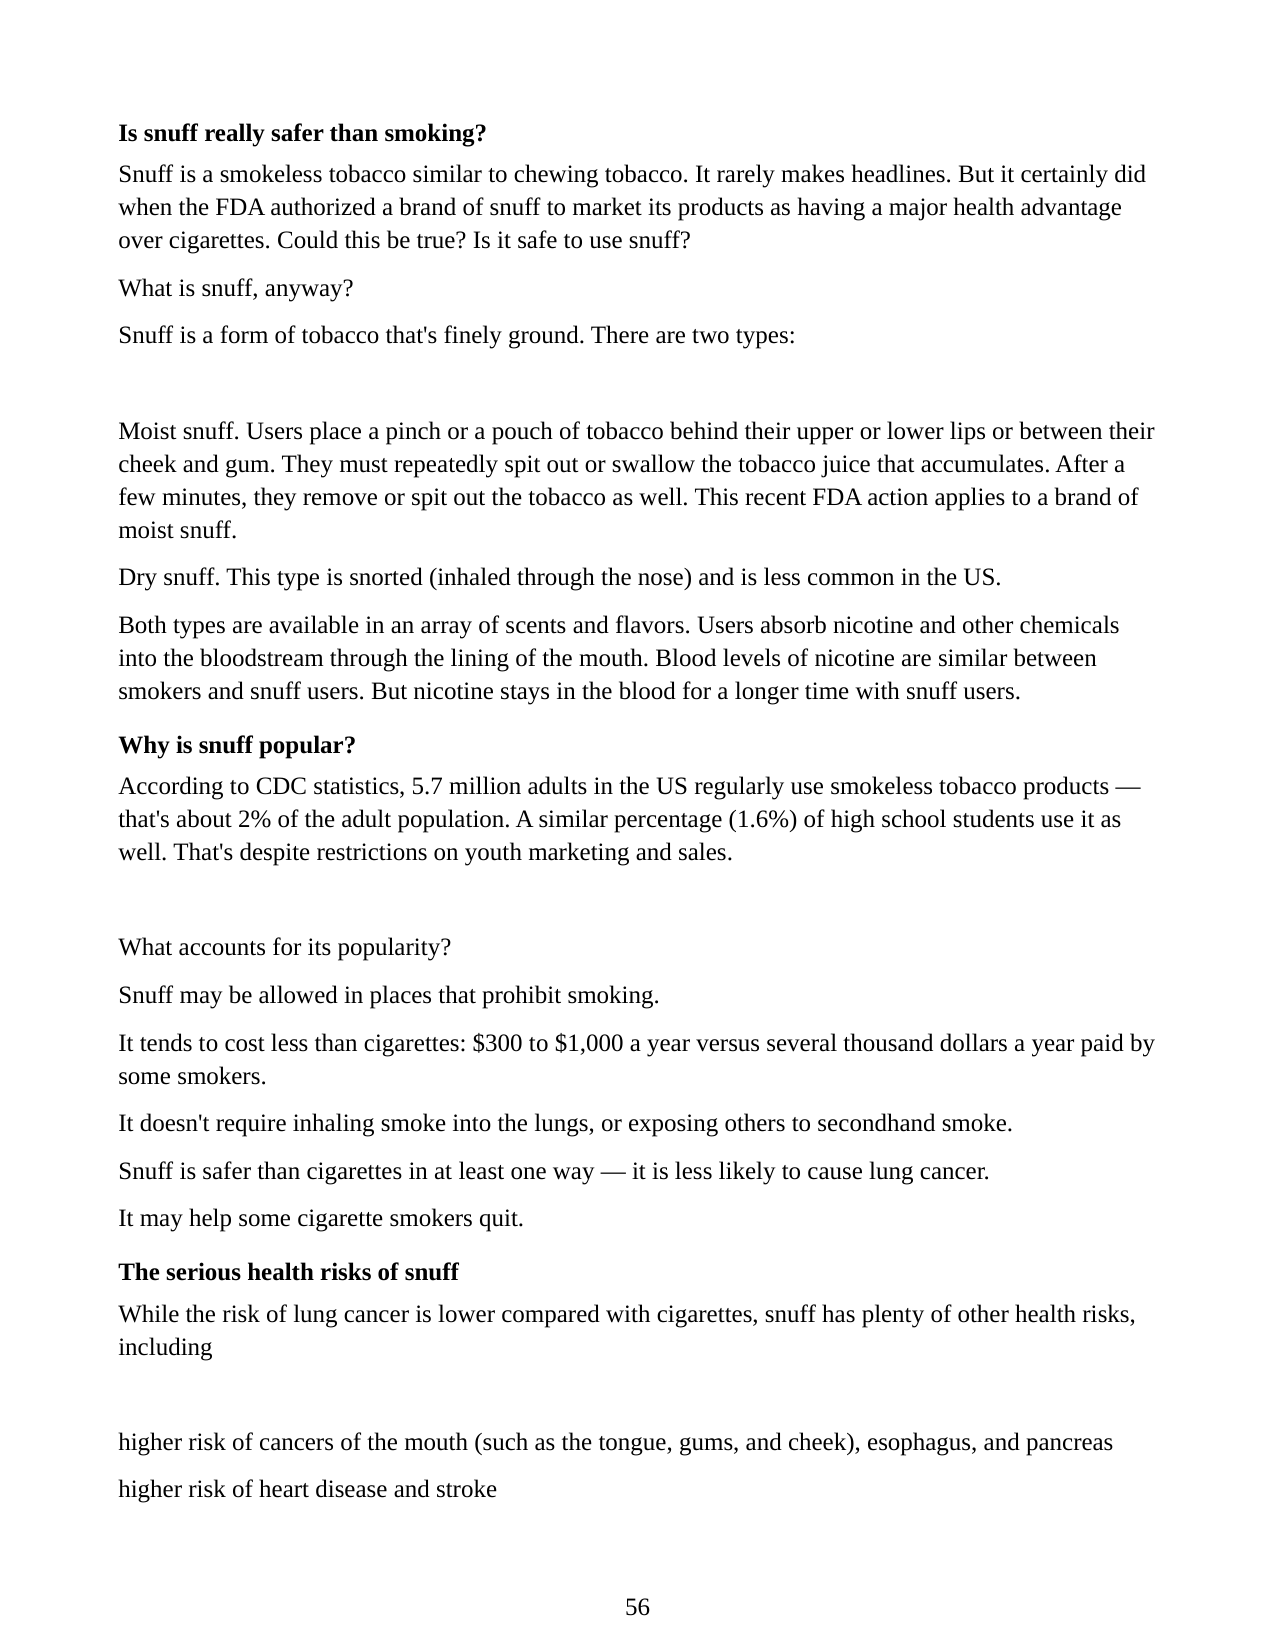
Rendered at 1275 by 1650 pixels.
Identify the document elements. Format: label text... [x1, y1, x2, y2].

text It may help some cigarette smokers quit. [118, 1203, 1157, 1232]
text Snuff may be allowed in places that prohibit smoking. [118, 980, 1157, 1009]
text What accounts for its popularity? [118, 932, 1157, 961]
subtitle The serious health risks of snuff [118, 1257, 1157, 1286]
text higher risk of cancers of the mouth (such as the tongue, gums, and cheek), esophagus, and pancreas [118, 1427, 1157, 1456]
subtitle Is snuff really safer than smoking? [118, 118, 1157, 147]
text Moist snuff. Users place a pinch or a pouch of tobacco behind their upper or lower lips or between their cheek and gum. They must repeatedly spit out or swallow the tobacco juice that accumulates. After a few minutes, they remove or spit out the tobacco as well. This recent FDA action applies to a brand of moist snuff. [118, 416, 1157, 544]
text Dry snuff. This type is snorted (inhaled through the nose) and is less common in the US. [118, 562, 1157, 591]
text Snuff is safer than cigarettes in at least one way — it is less likely to cause lung cancer. [118, 1156, 1157, 1185]
text It doesn't require inhaling smoke into the lungs, or exposing others to secondhand smoke. [118, 1108, 1157, 1137]
text While the risk of lung cancer is lower compared with cigarettes, snuff has plenty of other health risks, including [118, 1299, 1157, 1360]
text Snuff is a form of tobacco that's finely ground. There are two types: [118, 321, 1157, 349]
text Both types are available in an array of scents and flavors. Users absorb nicotine and other chemicals into the bloodstream through the lining of the mouth. Blood levels of nicotine are similar between smokers and snuff users. But nicotine stays in the blood for a longer time with snuff users. [118, 610, 1157, 705]
text Snuff is a smokeless tobacco similar to chewing tobacco. It rarely makes headlines. But it certainly did when the FDA authorized a brand of snuff to market its products as having a major health advantage over cigarettes. Could this be true? Is it safe to use snuff? [118, 159, 1157, 254]
subtitle Why is snuff popular? [118, 730, 1157, 759]
text higher risk of heart disease and stroke [118, 1474, 1157, 1503]
text It tends to cost less than cigarettes: $300 to $1,000 a year versus several thousand dollars a year paid by some smokers. [118, 1028, 1157, 1089]
text What is snuff, anyway? [118, 273, 1157, 302]
text According to CDC statistics, 5.7 million adults in the US regularly use smokeless tobacco products — that's about 2% of the adult population. A similar percentage (1.6%) of high school students use it as well. That's despite restrictions on youth marketing and sales. [118, 771, 1157, 866]
